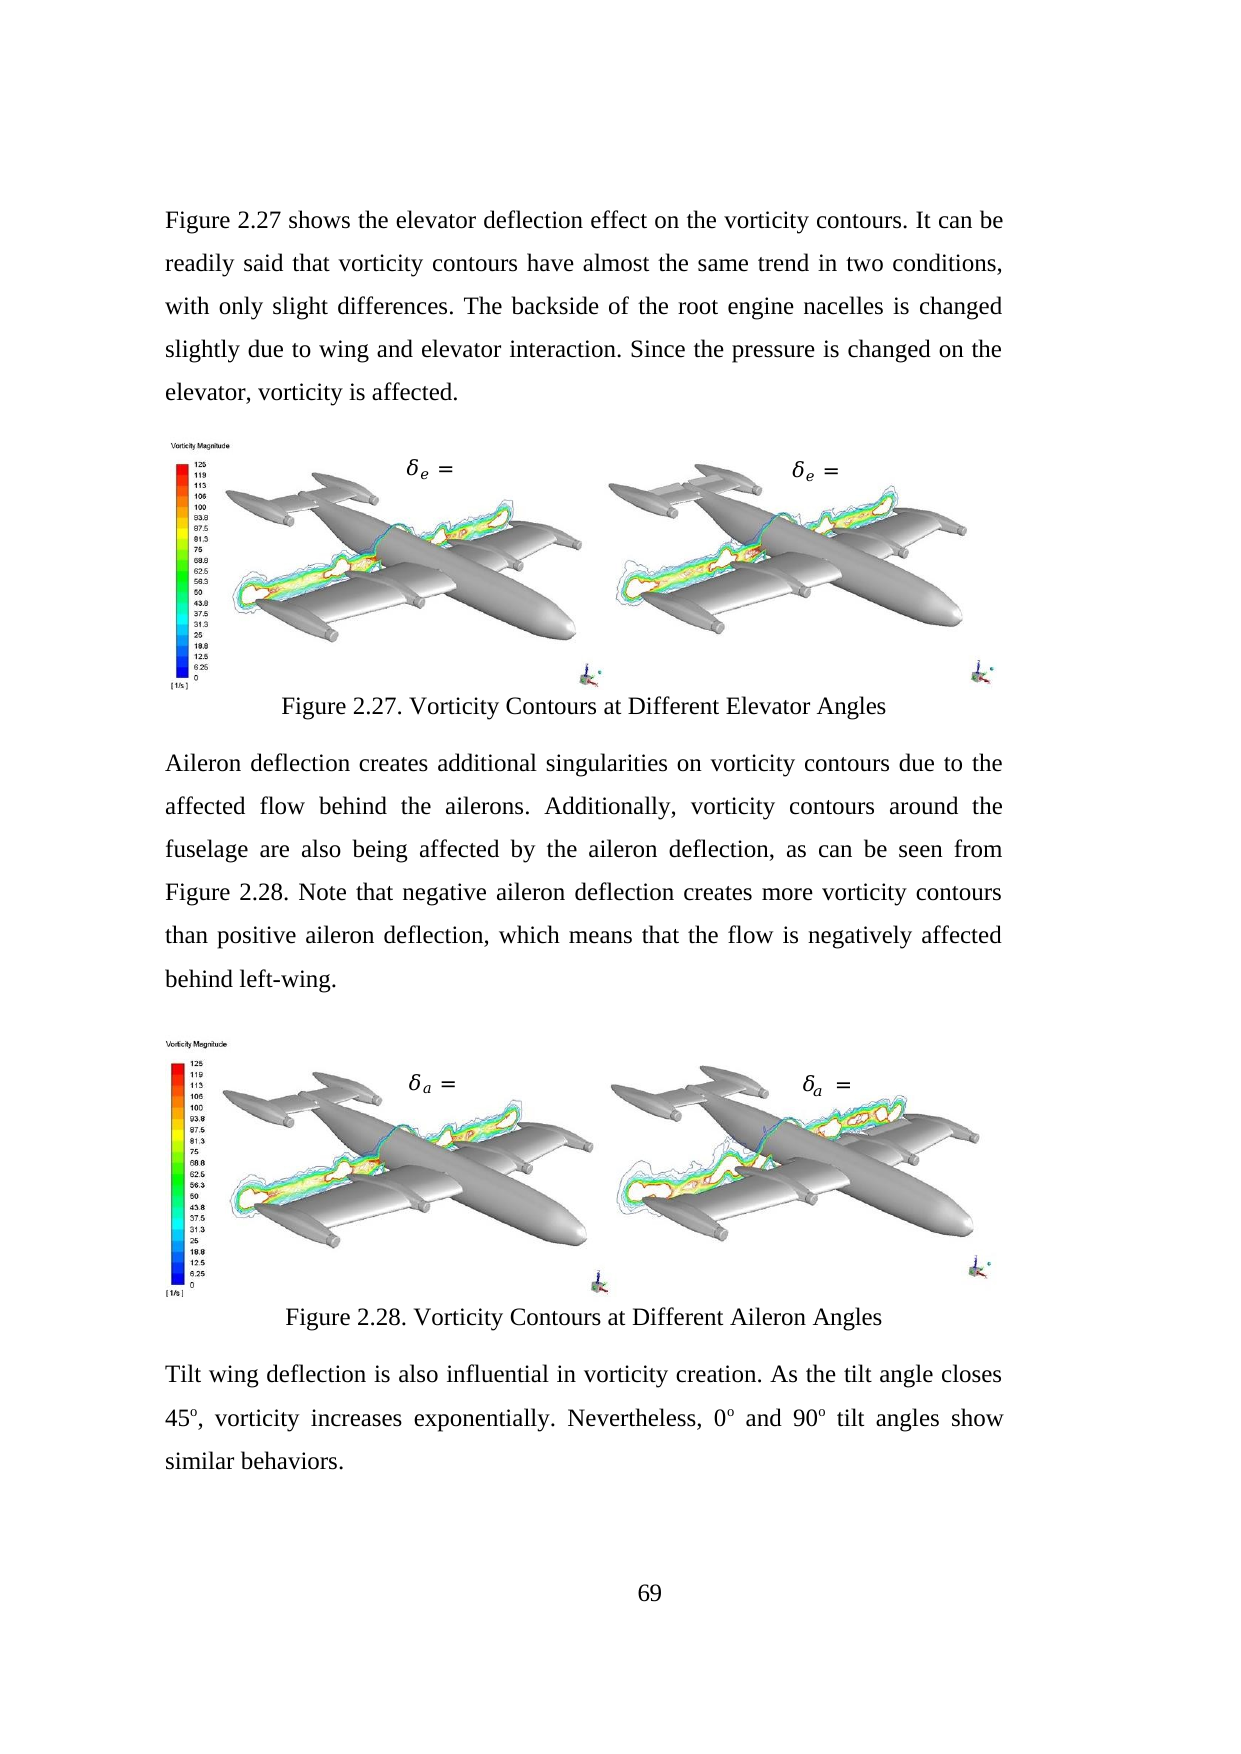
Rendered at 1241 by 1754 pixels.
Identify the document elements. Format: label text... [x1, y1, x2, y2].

text Tilt wing deflection is also influential in vorticity creation. As the tilt angle closes 45o, vorticity increases exponentially. Nevertheless, 0o and 90o tilt angles show similar behaviors. [165, 1359, 1004, 1474]
picture [170, 437, 281, 690]
picture [165, 1035, 285, 1302]
text Figure 2.27. Vorticity Contours at Different Elevator Angles [281, 436, 1094, 719]
text Figure 2.28. Vorticity Contours at Different Aileron Angles [285, 1033, 1094, 1331]
text Aileron deflection creates additional singularities on vorticity contours due to the affected flow behind the ailerons. Additionally, vorticity contours around the fuselage are also being affected by the aileron deflection, as can be seen from Figure 2.28. Note that negative aileron deflection creates more vorticity contours than positive aileron deflection, which means that the flow is negatively affected behind left-wing. [165, 748, 1003, 992]
text Figure 2.27 shows the elevator deflection effect on the vorticity contours. It can be readily said that vorticity contours have almost the same trend in two conditions, with only slight differences. The backside of the root engine nacelles is changed slightly due to wing and elevator interaction. Since the pressure is changed on the elevator, vorticity is affected. [165, 205, 1004, 406]
